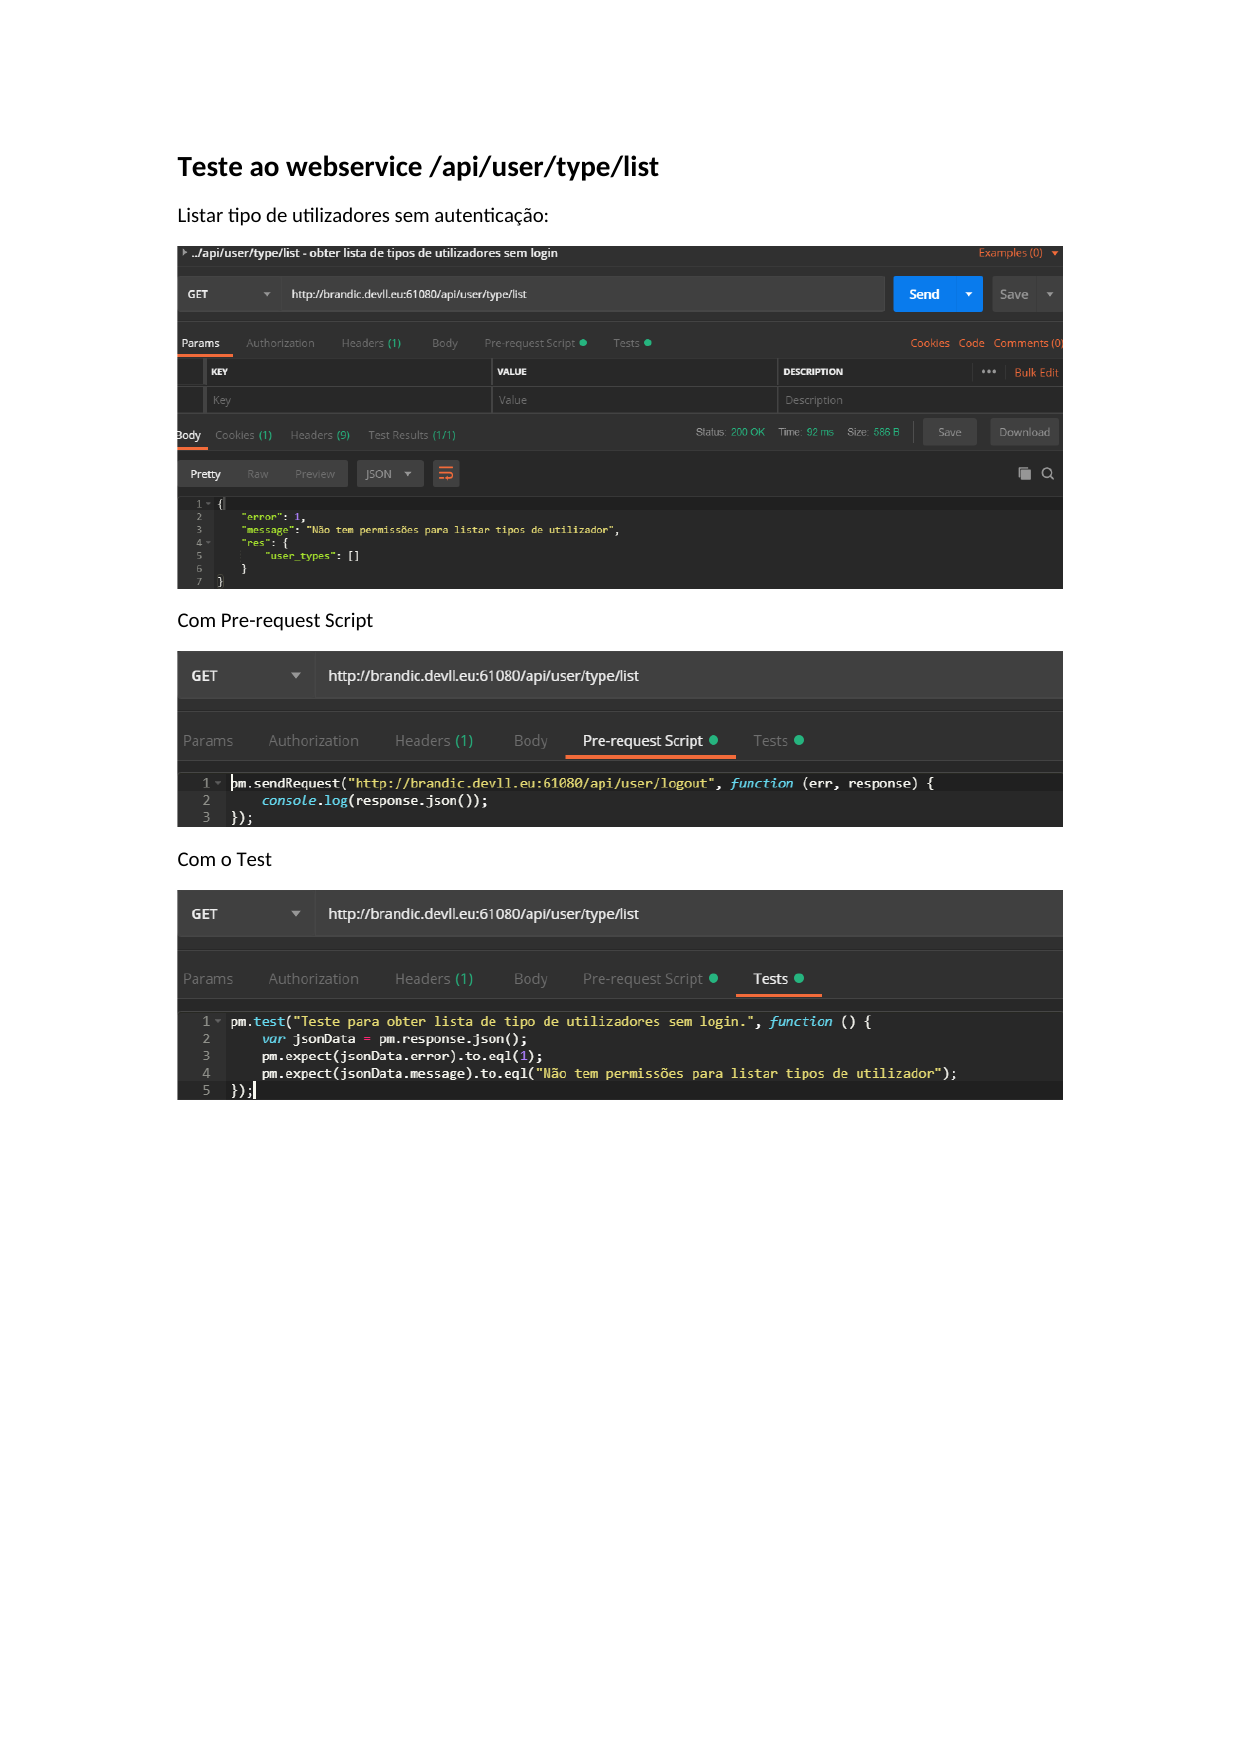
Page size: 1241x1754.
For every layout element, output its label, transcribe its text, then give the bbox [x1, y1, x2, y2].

text Listar tipo de utilizadores sem autenticação: [177, 203, 1063, 228]
picture [177, 651, 1063, 827]
text Com o Test [177, 846, 1063, 871]
picture [177, 246, 1063, 589]
text Com Pre-request Script [177, 608, 1063, 633]
text Teste ao webservice /api/user/type/list [177, 148, 1063, 183]
picture [177, 890, 1063, 1100]
